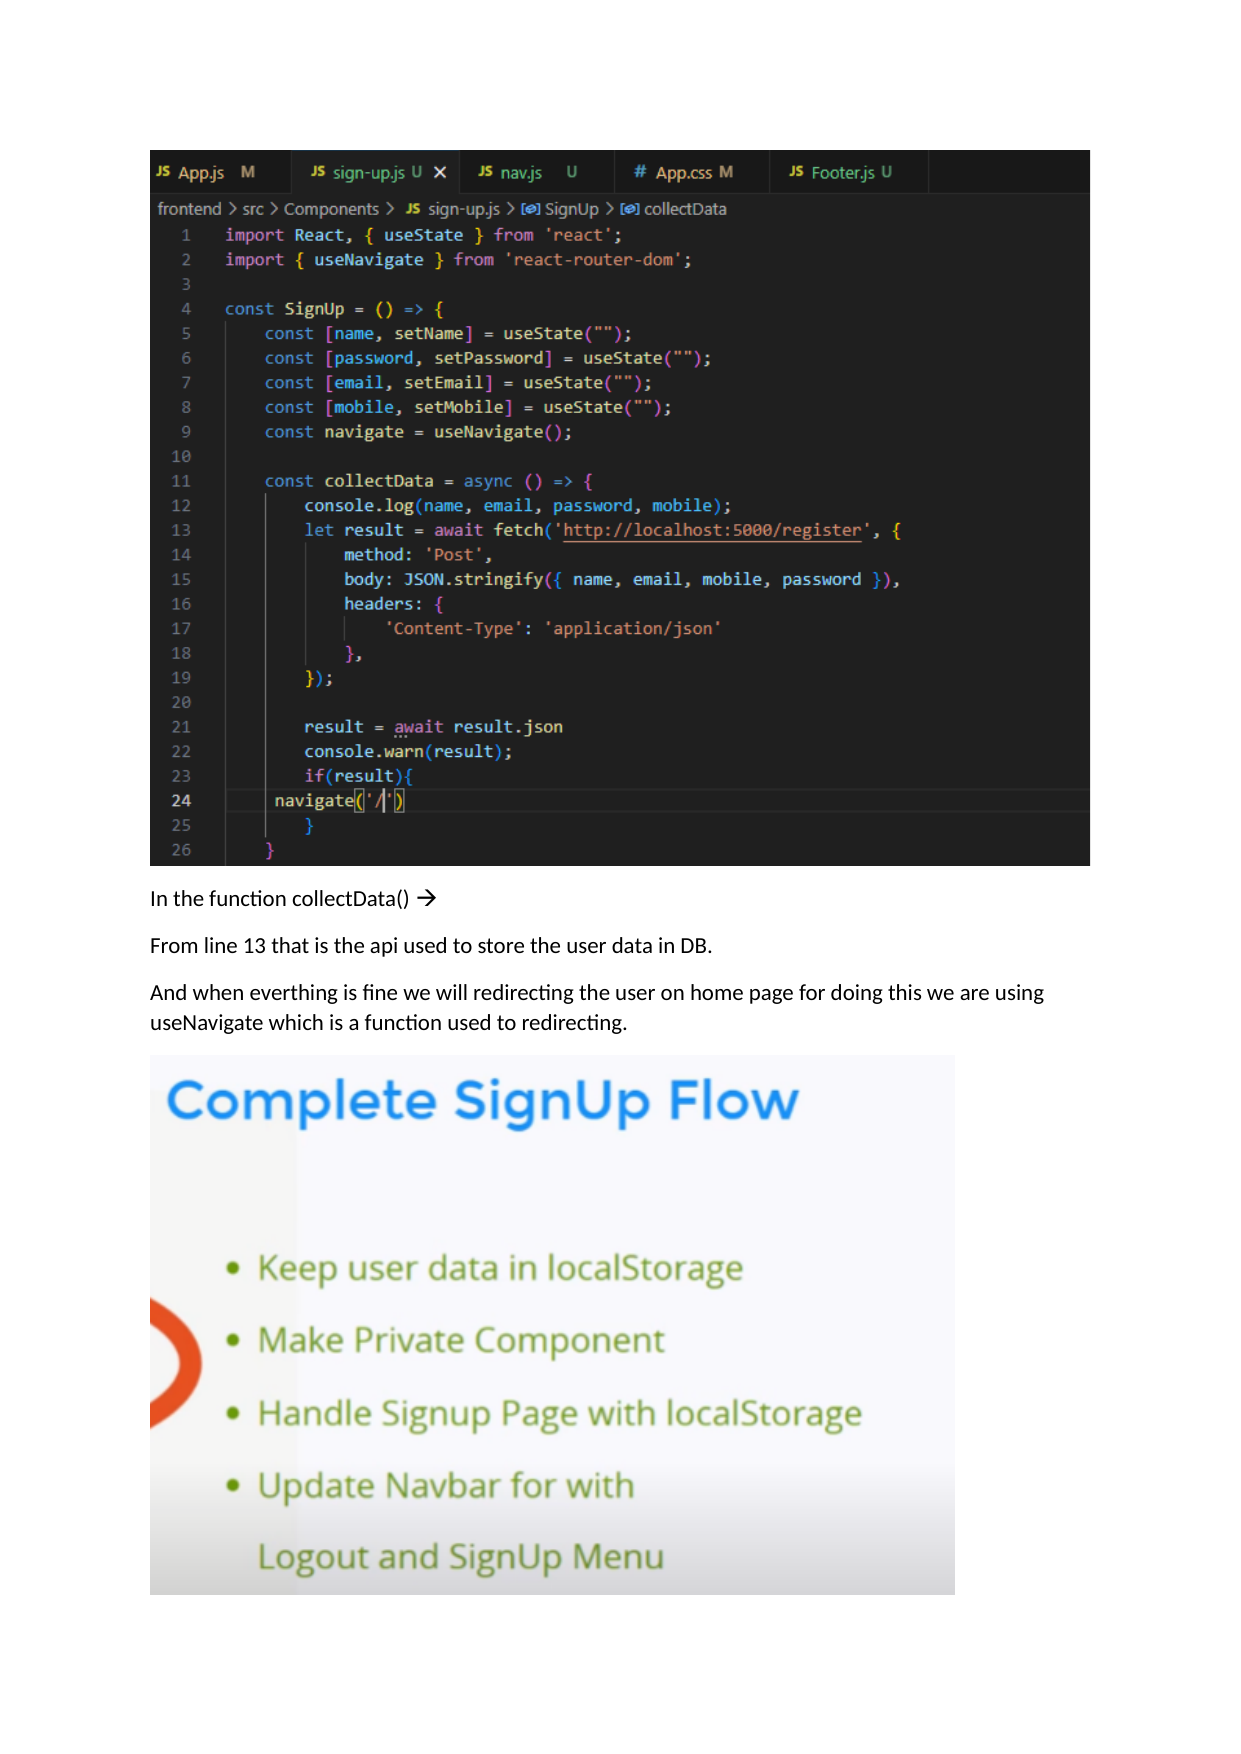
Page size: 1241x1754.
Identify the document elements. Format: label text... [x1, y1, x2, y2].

text And when everthing is fine we will redirecting the user on home page for doing this we are using useNavigate which is a function used to redirecting. [150, 978, 1090, 1036]
picture [150, 150, 1091, 866]
text In the function collectData() [150, 884, 1090, 912]
picture [150, 1055, 955, 1595]
text From line 13 that is the api used to store the user data in DB. [150, 931, 1090, 959]
